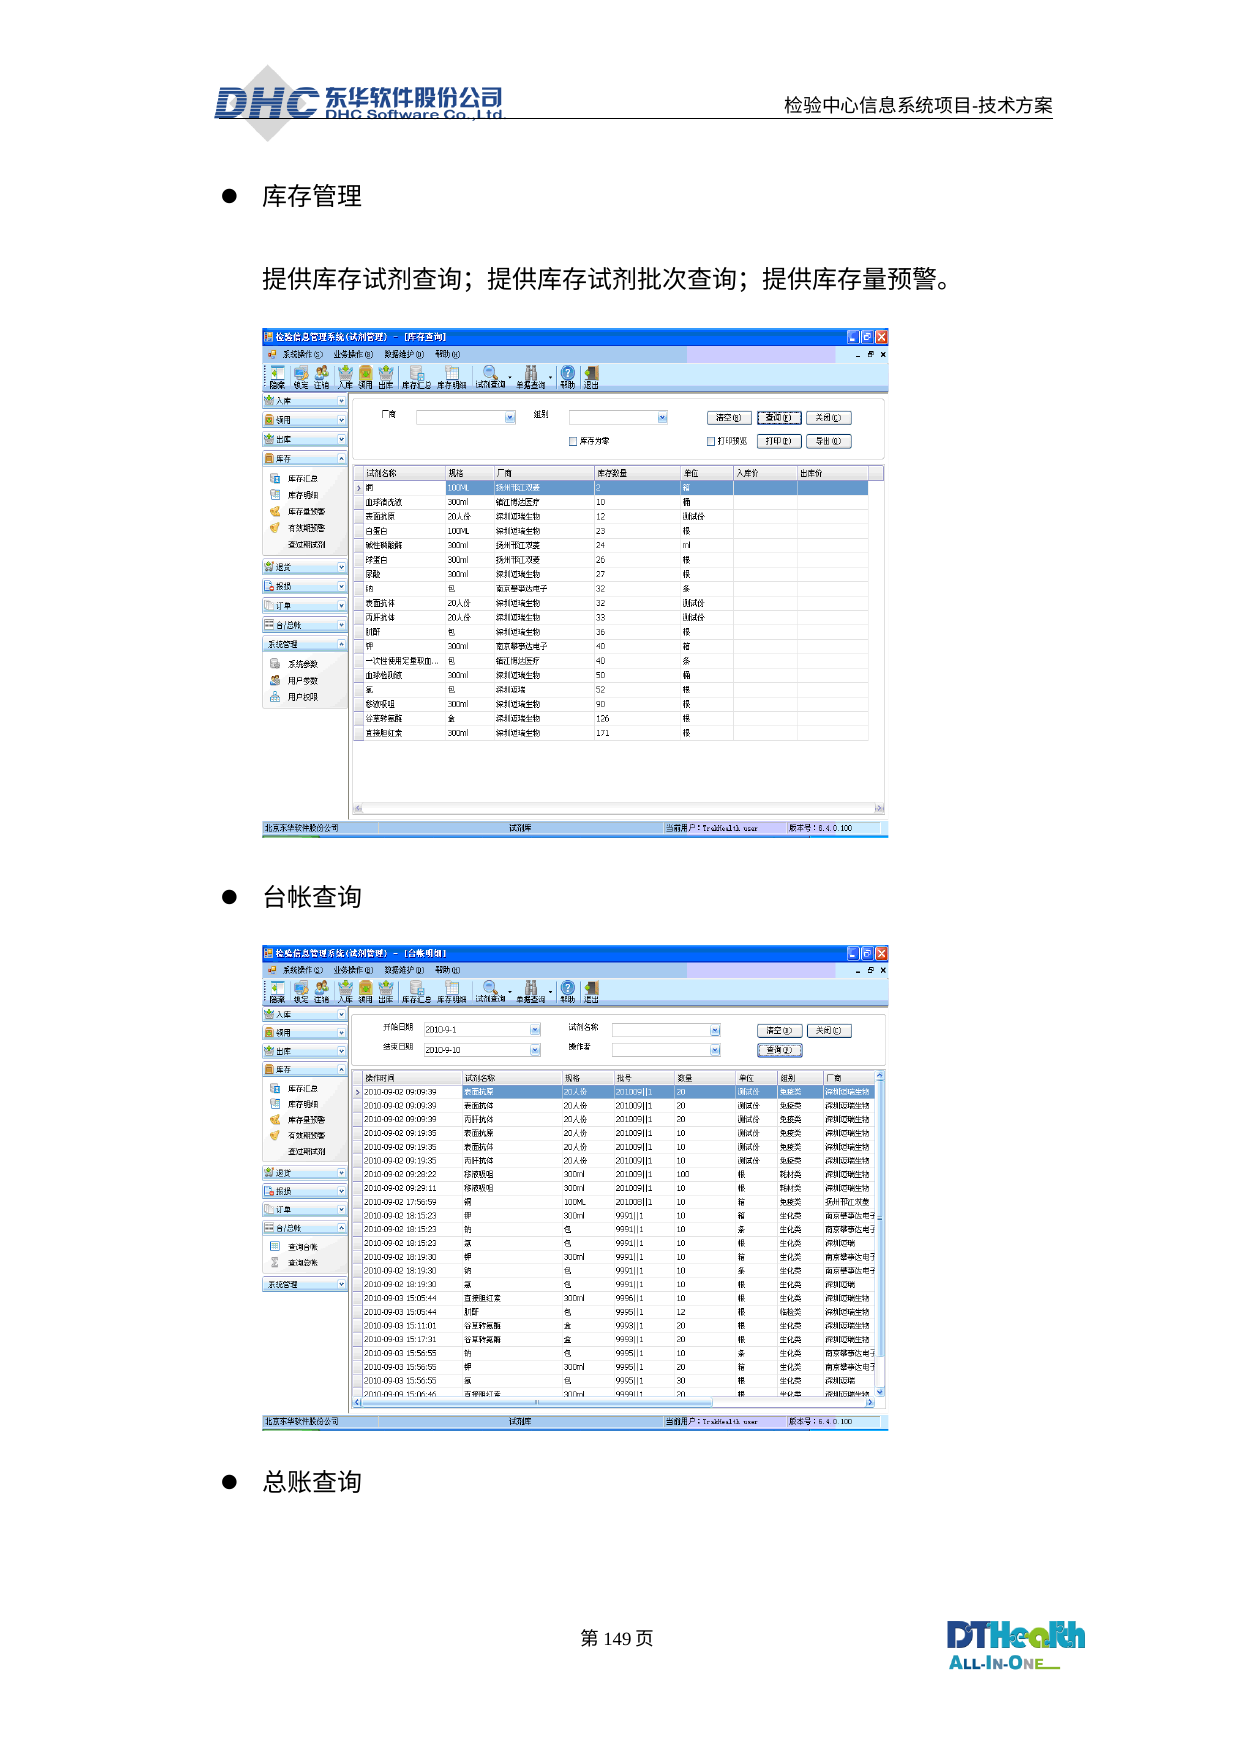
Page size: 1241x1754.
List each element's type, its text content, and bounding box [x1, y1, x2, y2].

list 总账查询 [218, 1448, 1053, 1513]
picture [262, 945, 889, 1431]
picture [214, 64, 506, 142]
picture [947, 1621, 1085, 1648]
list 库存管理 [218, 162, 1053, 227]
picture [262, 328, 889, 838]
list 台帐查询 [218, 863, 1053, 928]
picture [947, 1653, 1061, 1670]
text 提供库存试剂查询；提供库存试剂批次查询；提供库存量预警。 [218, 245, 1053, 310]
